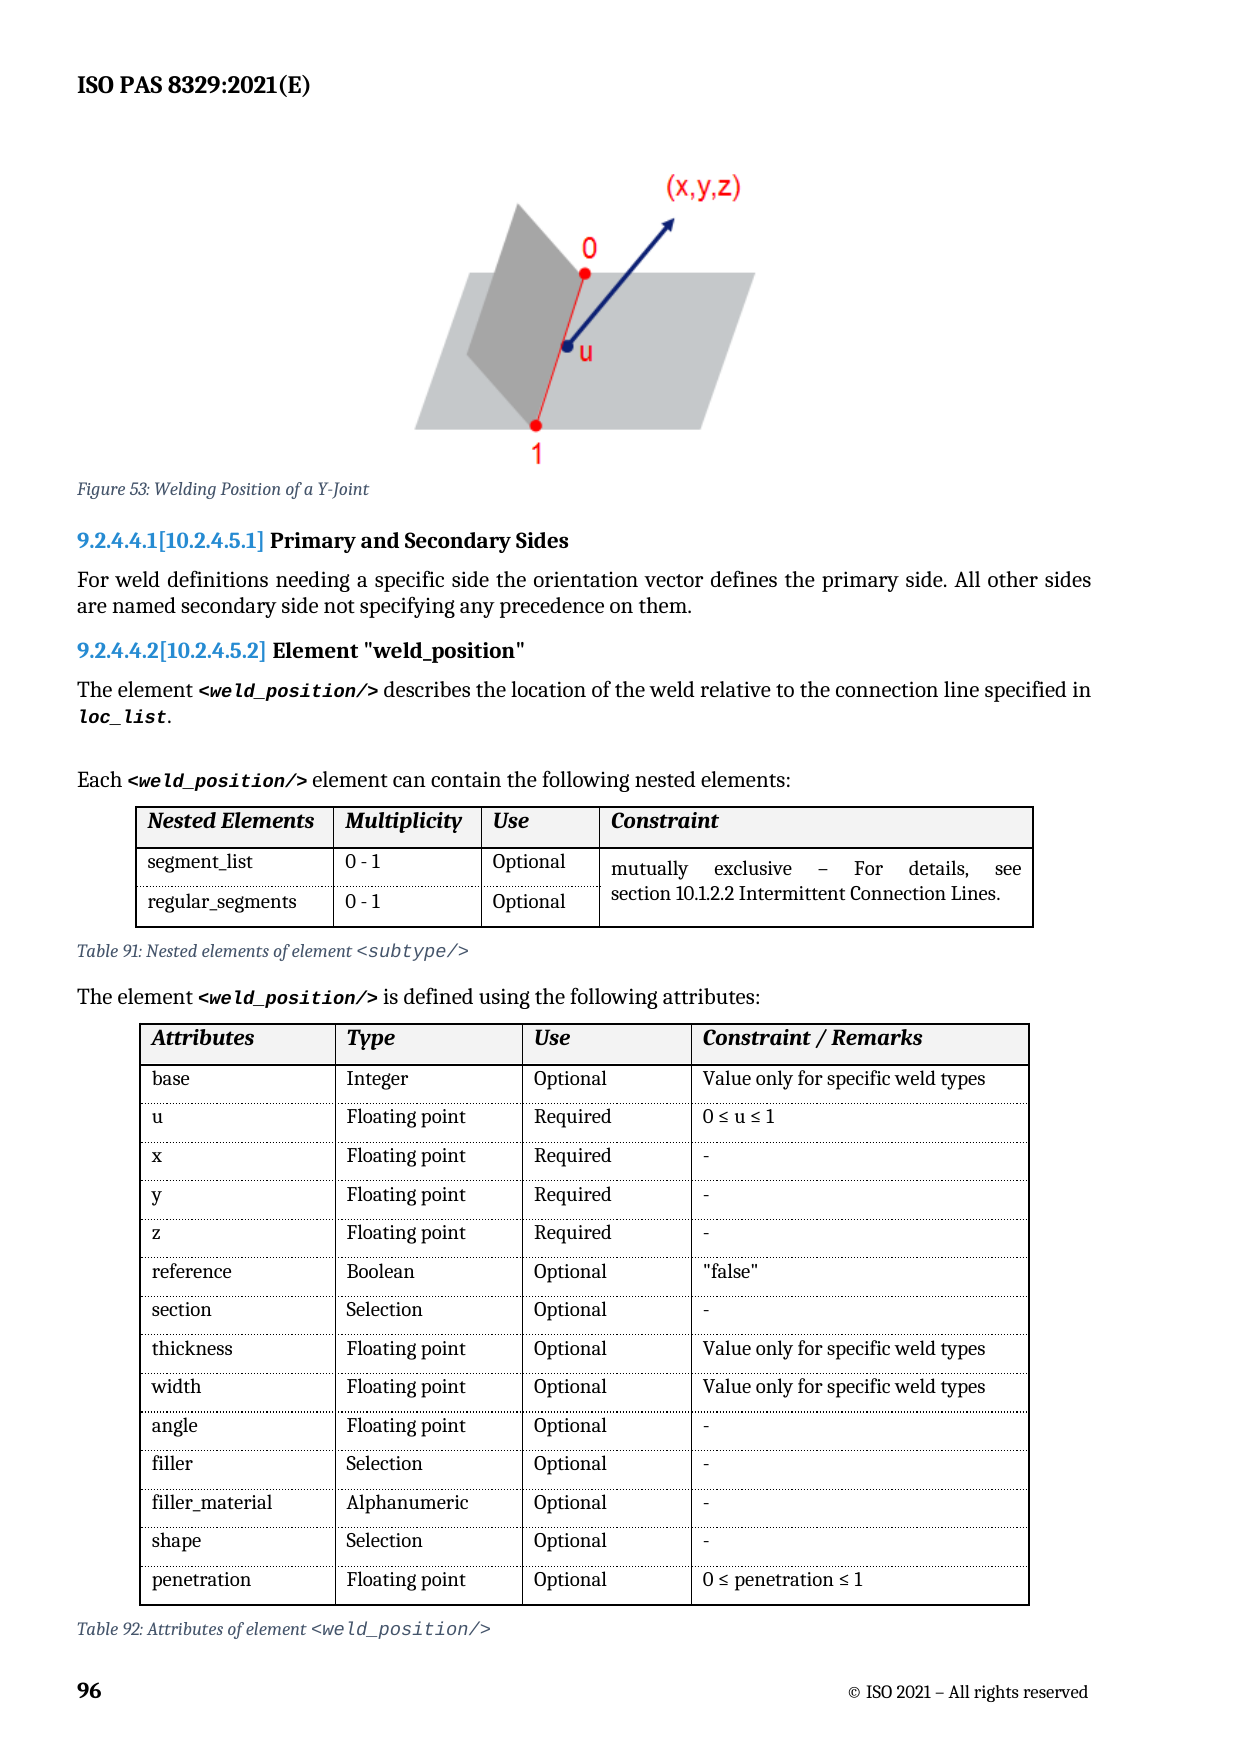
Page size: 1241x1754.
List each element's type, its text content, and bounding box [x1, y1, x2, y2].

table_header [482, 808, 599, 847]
subtitle Element "weld_position" [77, 638, 1092, 664]
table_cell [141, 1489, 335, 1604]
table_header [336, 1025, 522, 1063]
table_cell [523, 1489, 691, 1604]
text Table 92: Attributes of element <weld_position/> [77, 1619, 1092, 1641]
text Table 91: Nested elements of element <subtype/> [77, 940, 1092, 963]
text Figure 53: Welding Position of a Y-Joint [77, 479, 1092, 500]
subtitle Primary and Secondary Sides [77, 527, 1092, 554]
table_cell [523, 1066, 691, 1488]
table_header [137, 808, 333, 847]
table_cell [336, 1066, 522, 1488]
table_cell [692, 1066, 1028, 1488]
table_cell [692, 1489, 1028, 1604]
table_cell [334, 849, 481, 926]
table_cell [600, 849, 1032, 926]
text The element <weld_position/> is defined using the following attributes: [77, 984, 1092, 1010]
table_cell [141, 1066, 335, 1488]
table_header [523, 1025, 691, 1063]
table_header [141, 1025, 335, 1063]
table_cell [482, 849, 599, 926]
picture [372, 173, 798, 467]
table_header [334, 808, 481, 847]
text Each <weld_position/> element can contain the following nested elements: [77, 767, 1092, 793]
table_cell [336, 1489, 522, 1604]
text The element <weld_position/> describes the location of the weld relative to the connection line specified in loc_list. [77, 677, 1092, 729]
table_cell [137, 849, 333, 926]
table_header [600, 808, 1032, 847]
text For weld definitions needing a specific side the orientation vector defines the primary side. All other sides are named secondary side not specifying any precedence on them. [77, 566, 1092, 619]
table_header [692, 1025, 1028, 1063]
